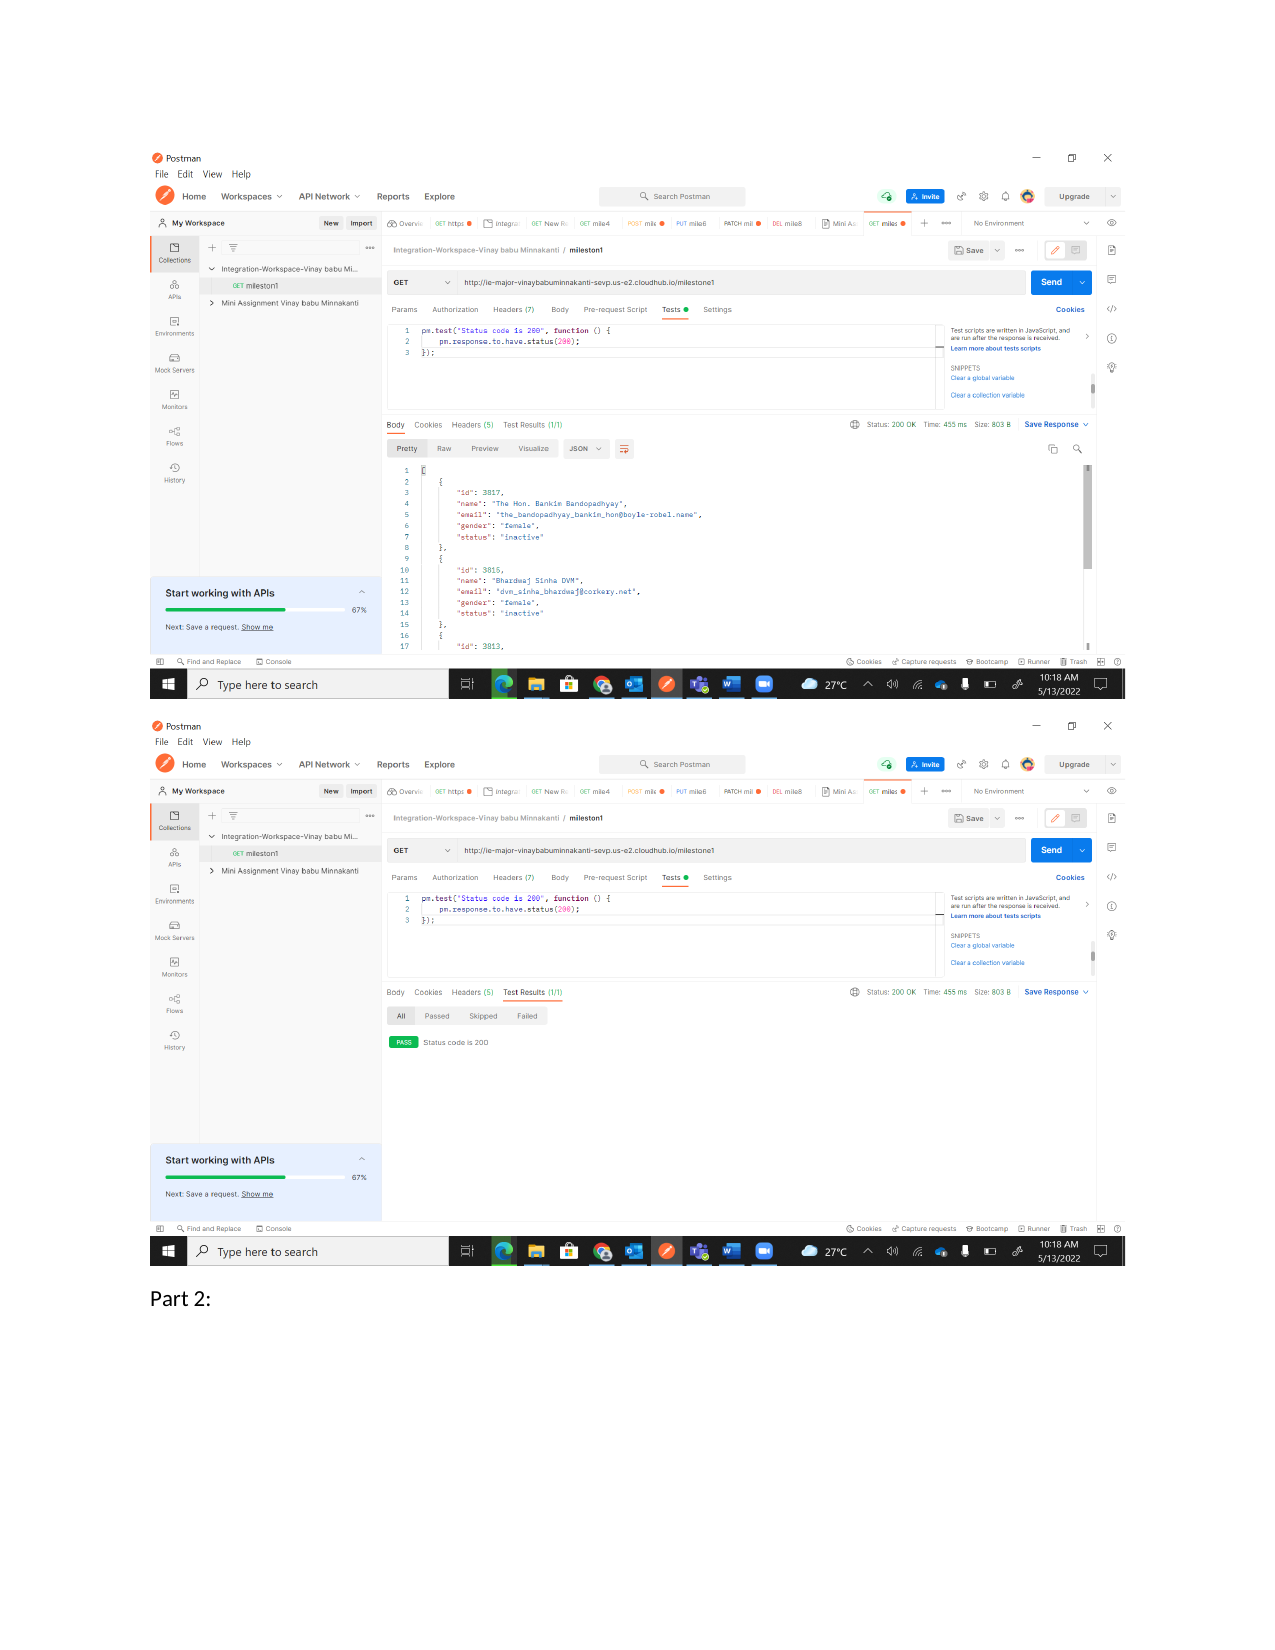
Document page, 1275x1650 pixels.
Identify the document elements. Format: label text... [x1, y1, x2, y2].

picture [150, 150, 1125, 699]
picture [150, 717, 1125, 1266]
text Part 2: [150, 1284, 1125, 1313]
